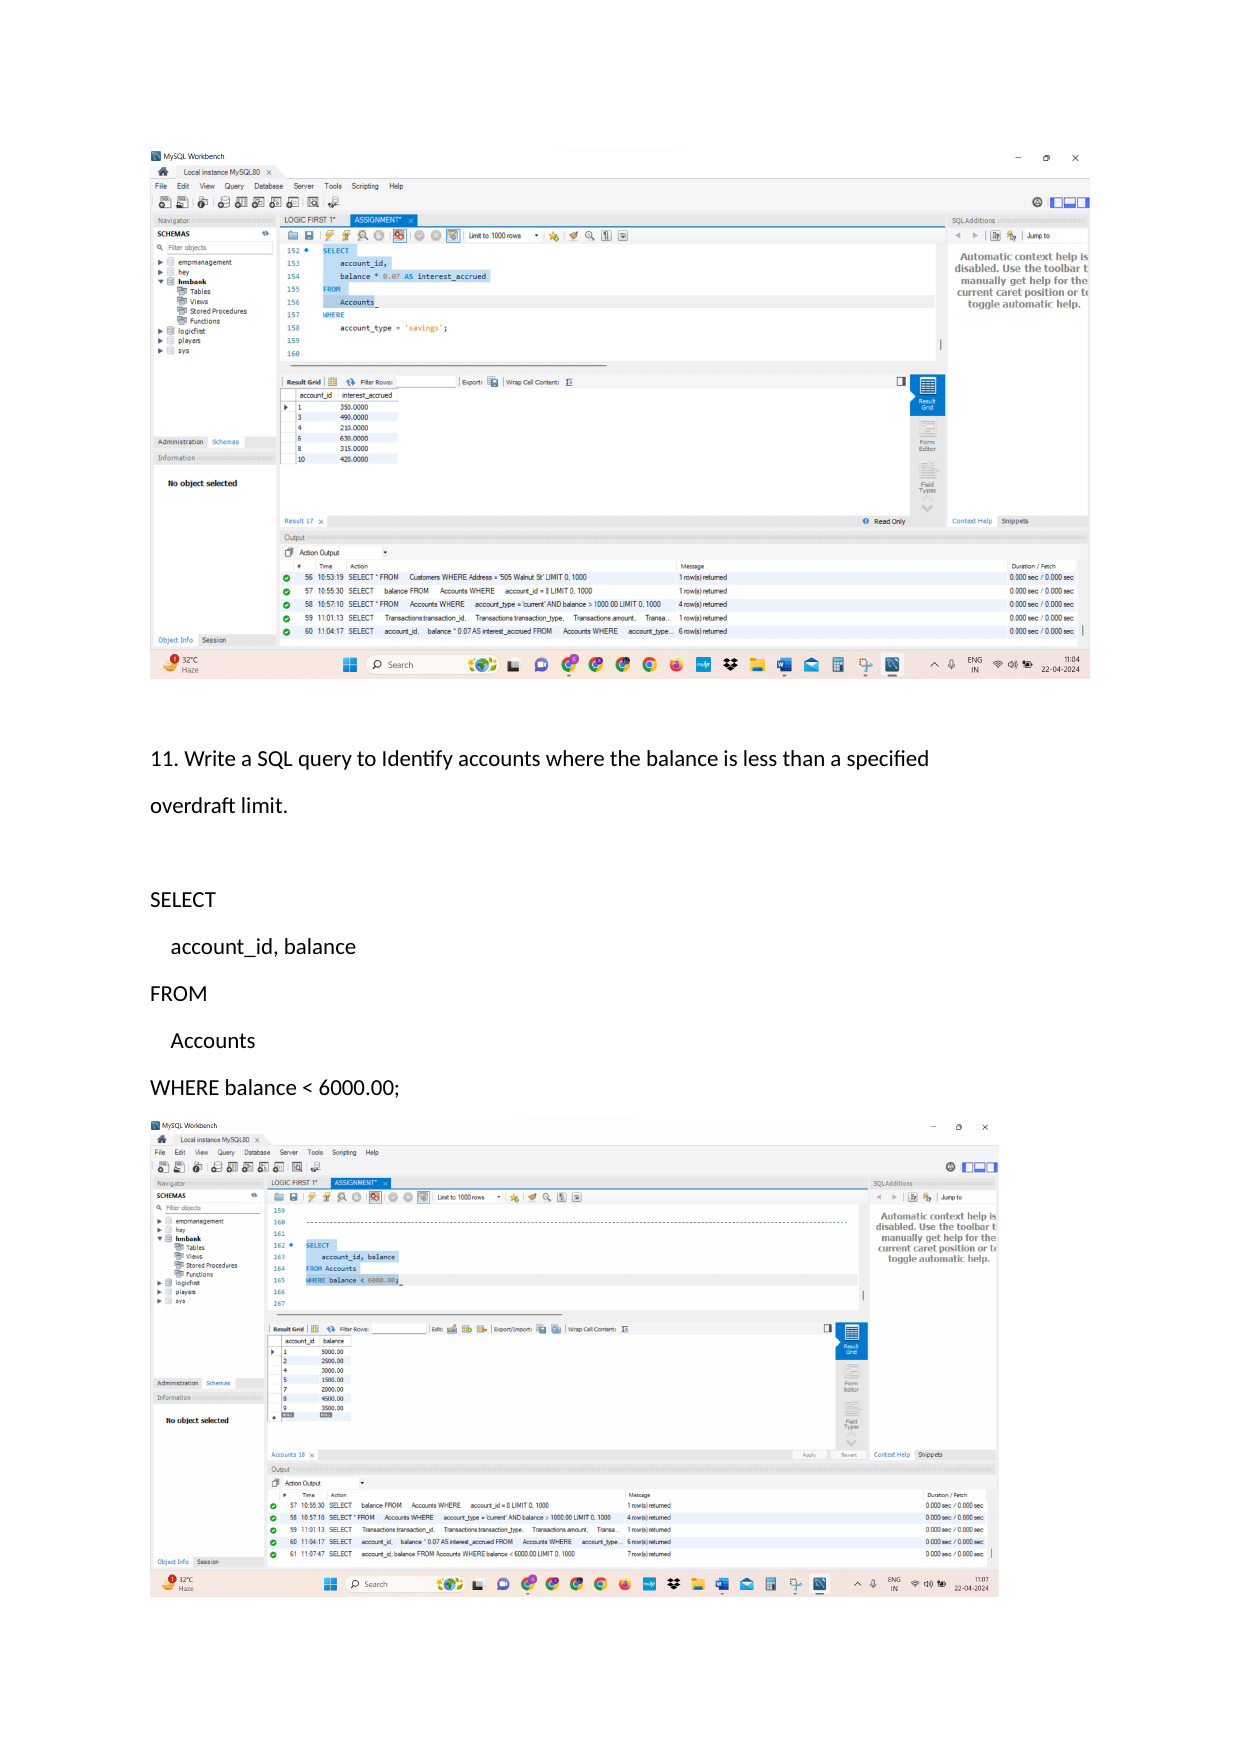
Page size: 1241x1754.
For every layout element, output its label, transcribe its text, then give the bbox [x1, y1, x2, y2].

text FROM [150, 979, 1090, 1007]
picture [150, 150, 1091, 679]
text WHERE balance < 6000.00; [150, 1073, 1090, 1101]
text account_id, balance [150, 932, 1090, 960]
text Accounts [150, 1026, 1090, 1054]
text overdraft limit. [150, 791, 1090, 819]
text 11. Write a SQL query to Identify accounts where the balance is less than a specified [150, 744, 1090, 773]
picture [150, 1119, 999, 1597]
text SELECT [150, 885, 1090, 913]
